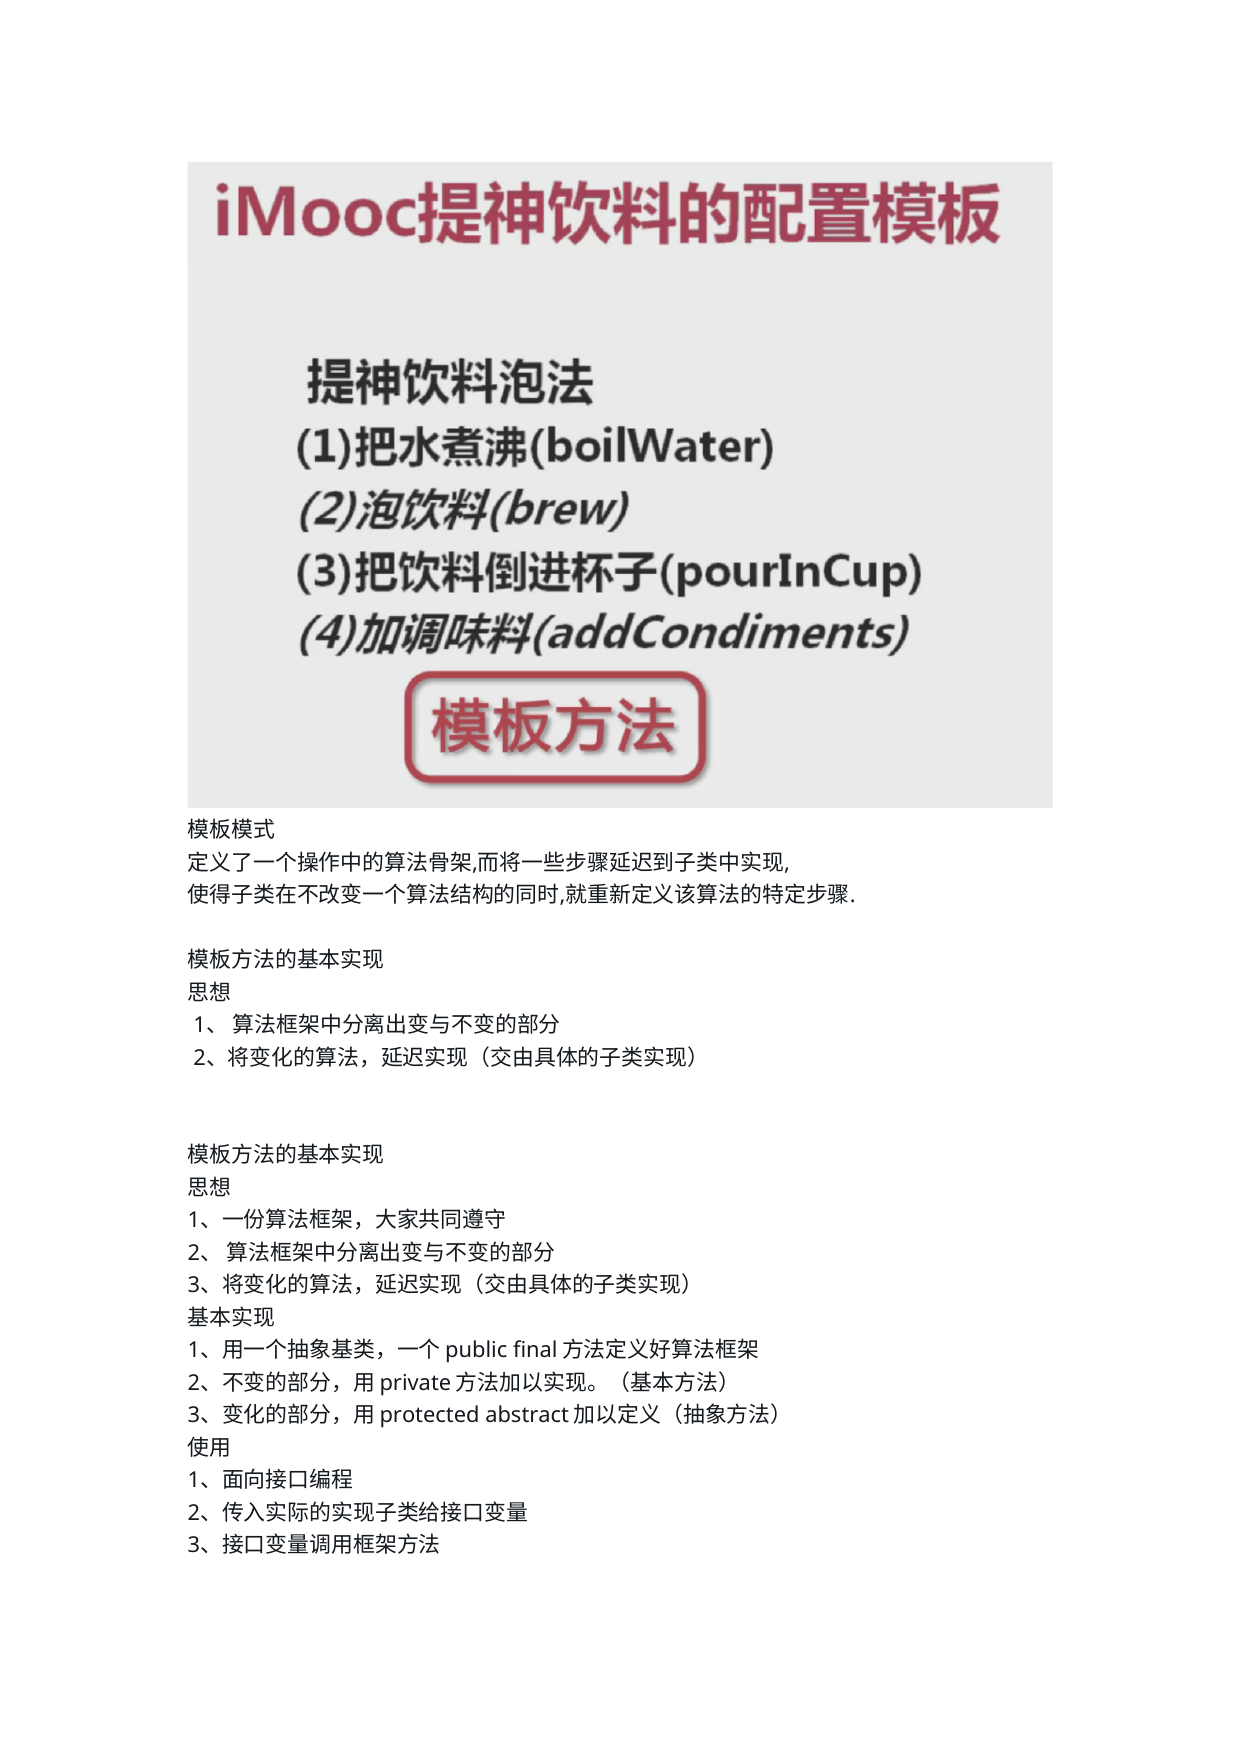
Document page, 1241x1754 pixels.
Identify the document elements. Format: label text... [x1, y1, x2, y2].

text 使用 [187, 1429, 1053, 1462]
text 基本实现 [187, 1299, 1053, 1332]
text 2、 算法框架中分离出变与不变的部分 [187, 1234, 1053, 1267]
text 3、变化的部分，用protected abstract加以定义（抽象方法） [187, 1397, 1053, 1429]
text 3、将变化的算法，延迟实现（交由具体的子类实现） [187, 1267, 1053, 1299]
text 3、接口变量调用框架方法 [187, 1527, 1053, 1559]
text 1、用一个抽象基类，一个public final方法定义好算法框架 [187, 1332, 1053, 1364]
text 使得子类在不改变一个算法结构的同时,就重新定义该算法的特定步骤. [187, 877, 1053, 909]
text 1、一份算法框架，大家共同遵守 [187, 1202, 1053, 1234]
text 2、不变的部分，用private方法加以实现。（基本方法） [187, 1364, 1053, 1397]
text 2、传入实际的实现子类给接口变量 [187, 1494, 1053, 1527]
picture [187, 162, 1053, 808]
text 定义了一个操作中的算法骨架,而将一些步骤延迟到子类中实现, [187, 844, 1053, 877]
text 1、面向接口编程 [187, 1462, 1053, 1494]
text 思想 [187, 1169, 1053, 1202]
text 模板方法的基本实现 [187, 942, 1053, 974]
text 1、 算法框架中分离出变与不变的部分 [187, 1007, 1053, 1039]
text 模板模式 [187, 812, 1053, 844]
text 2、将变化的算法，延迟实现（交由具体的子类实现） [187, 1039, 1053, 1072]
text 思想 [187, 974, 1053, 1007]
text 模板方法的基本实现 [187, 1137, 1053, 1169]
